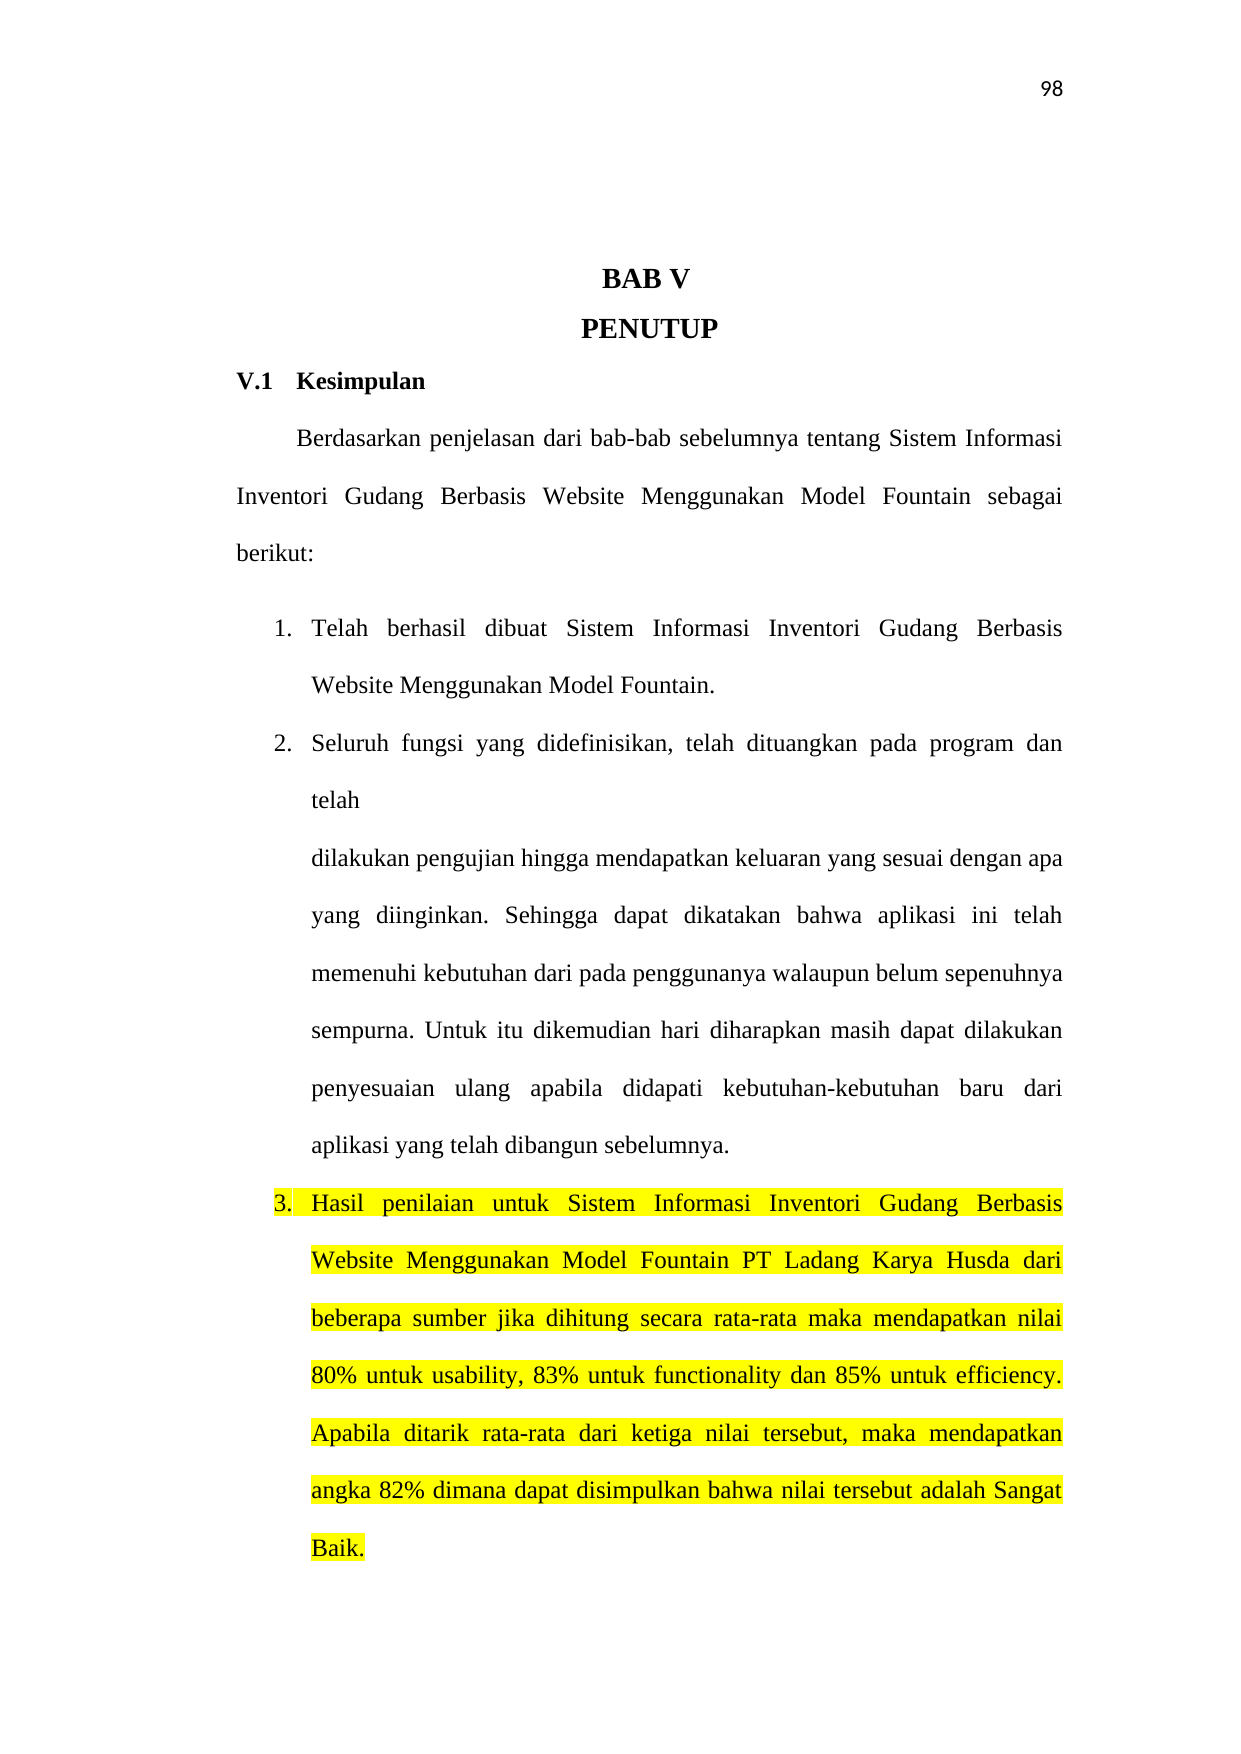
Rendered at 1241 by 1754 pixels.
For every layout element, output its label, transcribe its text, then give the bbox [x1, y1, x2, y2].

subtitle PENUTUP [236, 261, 1063, 345]
subtitle Kesimpulan [236, 366, 1063, 395]
list Seluruh fungsi yang didefinisikan, telah dituangkan pada program dan telah [274, 728, 1063, 814]
list Hasil penilaian untuk Sistem Informasi Inventori Gudang Berbasis Website Menggunakan Model Fountain PT Ladang Karya Husda dari beberapa sumber jika dihitung secara rata-rata maka mendapatkan nilai 80% untuk usability, 83% untuk functionality dan 85% untuk efficiency. Apabila ditarik rata-rata dari ketiga nilai tersebut, maka mendapatkan angka 82% dimana dapat disimpulkan bahwa nilai tersebut adalah Sangat Baik. [274, 1188, 1063, 1561]
list dilakukan pengujian hingga mendapatkan keluaran yang sesuai dengan apa yang diinginkan. Sehingga dapat dikatakan bahwa aplikasi ini telah memenuhi kebutuhan dari pada penggunanya walaupun belum sepenuhnya sempurna. Untuk itu dikemudian hari diharapkan masih dapat dilakukan penyesuaian ulang apabila didapati kebutuhan-kebutuhan baru dari aplikasi yang telah dibangun sebelumnya. [311, 843, 1063, 1159]
text Berdasarkan penjelasan dari bab-bab sebelumnya tentang Sistem Informasi Inventori Gudang Berbasis Website Menggunakan Model Fountain sebagai berikut: [236, 423, 1063, 567]
list Telah berhasil dibuat Sistem Informasi Inventori Gudang Berbasis Website Menggunakan Model Fountain. [274, 613, 1063, 699]
